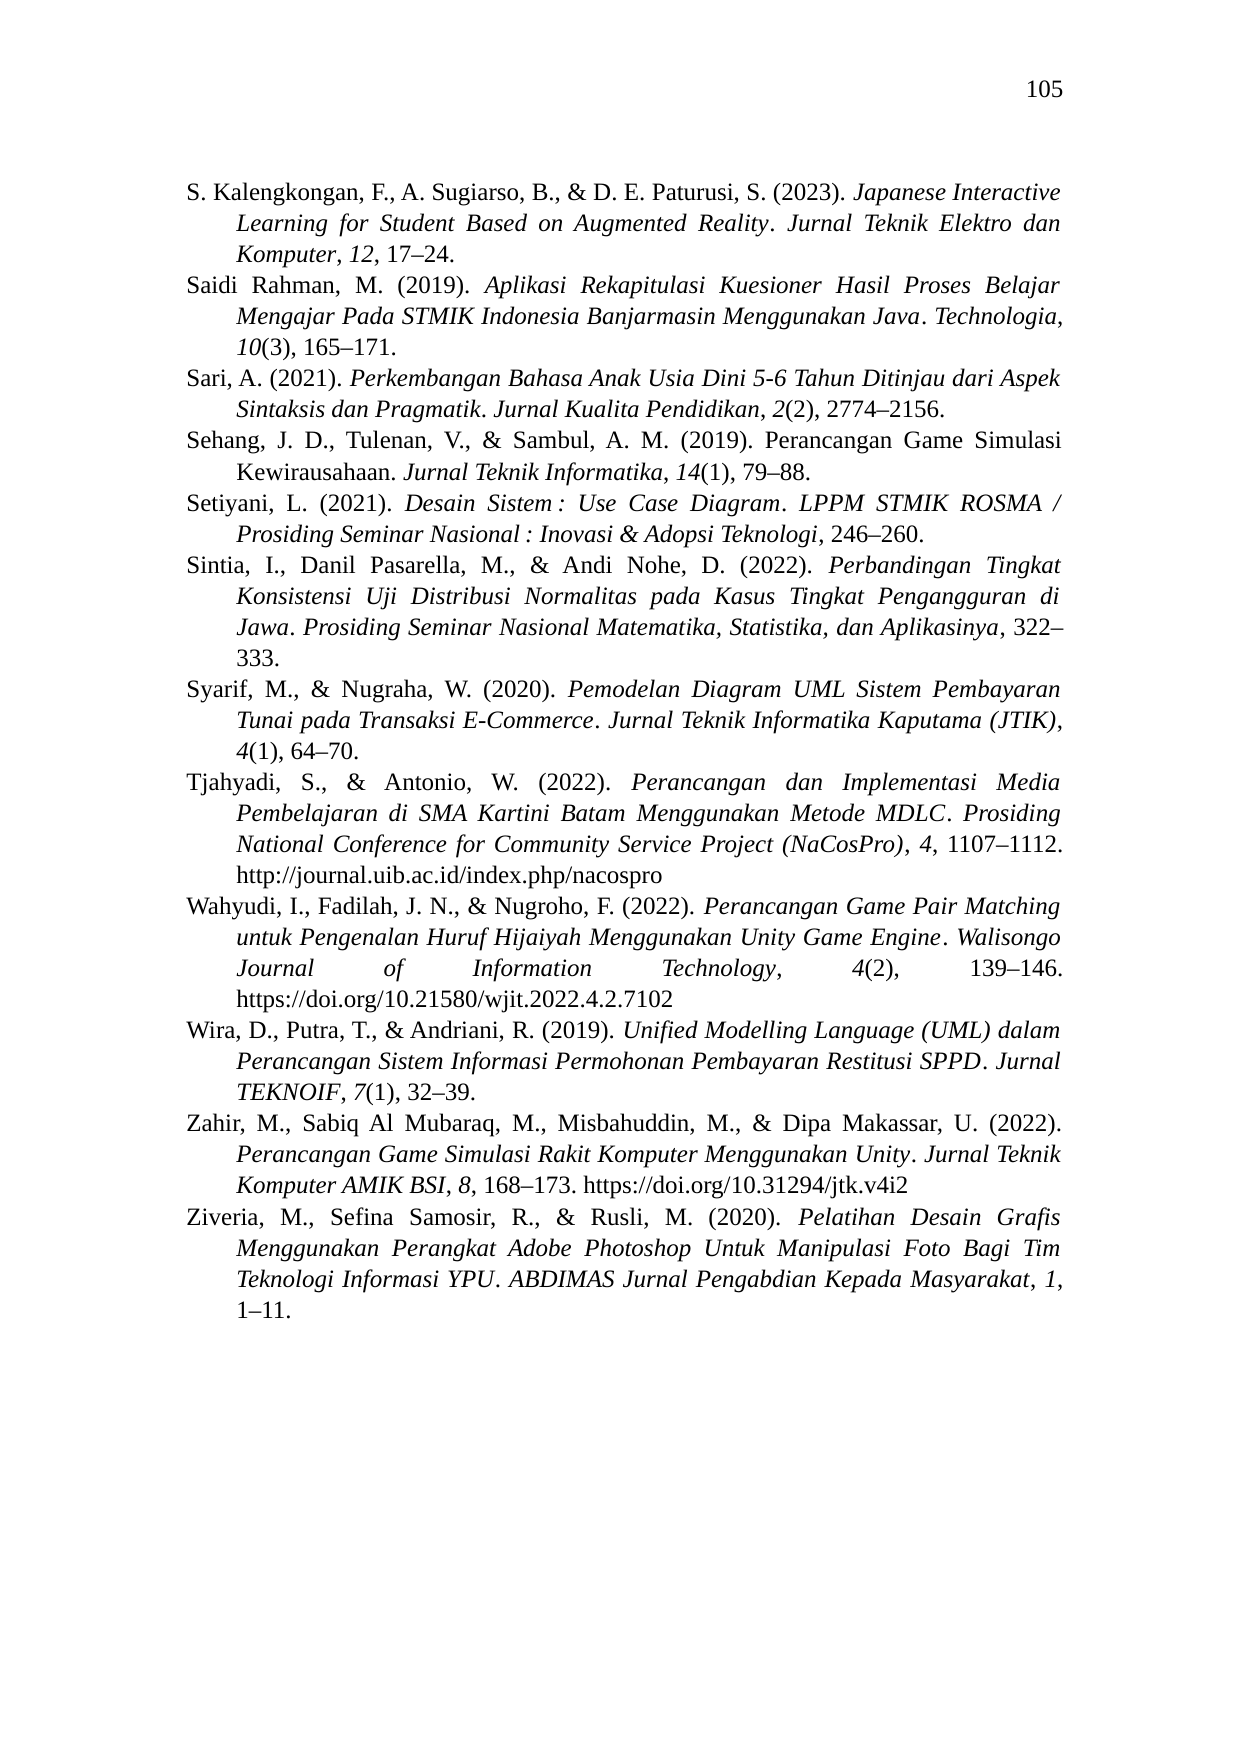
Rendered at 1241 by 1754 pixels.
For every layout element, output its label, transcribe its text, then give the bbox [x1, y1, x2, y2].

text Tjahyadi, S., & Antonio, W. (2022). Perancangan dan Implementasi Media Pembelajaran di SMA Kartini Batam Menggunakan Metode MDLC. Prosiding National Conference for Community Service Project (NaCosPro), 4, 1107–1112. http://journal.uib.ac.id/index.php/nacospro [186, 767, 1063, 889]
text Setiyani, L. (2021). Desain Sistem : Use Case Diagram. LPPM STMIK ROSMA / Prosiding Seminar Nasional : Inovasi & Adopsi Teknologi, 246–260. [186, 488, 1063, 547]
text Syarif, M., & Nugraha, W. (2020). Pemodelan Diagram UML Sistem Pembayaran Tunai pada Transaksi E-Commerce. Jurnal Teknik Informatika Kaputama (JTIK), 4(1), 64–70. [186, 674, 1063, 765]
text Wira, D., Putra, T., & Andriani, R. (2019). Unified Modelling Language (UML) dalam Perancangan Sistem Informasi Permohonan Pembayaran Restitusi SPPD. Jurnal TEKNOIF, 7(1), 32–39. [186, 1015, 1063, 1106]
text Zahir, M., Sabiq Al Mubaraq, M., Misbahuddin, M., & Dipa Makassar, U. (2022). Perancangan Game Simulasi Rakit Komputer Menggunakan Unity. Jurnal Teknik Komputer AMIK BSI, 8, 168–173. https://doi.org/10.31294/jtk.v4i2 [186, 1108, 1063, 1199]
text Sari, A. (2021). Perkembangan Bahasa Anak Usia Dini 5-6 Tahun Ditinjau dari Aspek Sintaksis dan Pragmatik. Jurnal Kualita Pendidikan, 2(2), 2774–2156. [186, 363, 1063, 423]
text Saidi Rahman, M. (2019). Aplikasi Rekapitulasi Kuesioner Hasil Proses Belajar Mengajar Pada STMIK Indonesia Banjarmasin Menggunakan Java. Technologia, 10(3), 165–171. [186, 270, 1063, 361]
text Sintia, I., Danil Pasarella, M., & Andi Nohe, D. (2022). Perbandingan Tingkat Konsistensi Uji Distribusi Normalitas pada Kasus Tingkat Pengangguran di Jawa. Prosiding Seminar Nasional Matematika, Statistika, dan Aplikasinya, 322–333. [186, 550, 1063, 672]
text Ziveria, M., Sefina Samosir, R., & Rusli, M. (2020). Pelatihan Desain Grafis Menggunakan Perangkat Adobe Photoshop Untuk Manipulasi Foto Bagi Tim Teknologi Informasi YPU. ABDIMAS Jurnal Pengabdian Kepada Masyarakat, 1, 1–11. [186, 1202, 1063, 1323]
text Wahyudi, I., Fadilah, J. N., & Nugroho, F. (2022). Perancangan Game Pair Matching untuk Pengenalan Huruf Hijaiyah Menggunakan Unity Game Engine. Walisongo Journal of Information Technology, 4(2), 139–146. https://doi.org/10.21580/wjit.2022.4.2.7102 [186, 891, 1063, 1013]
text S. Kalengkongan, F., A. Sugiarso, B., & D. E. Paturusi, S. (2023). Japanese Interactive Learning for Student Based on Augmented Reality. Jurnal Teknik Elektro dan Komputer, 12, 17–24. [186, 177, 1063, 268]
text Sehang, J. D., Tulenan, V., & Sambul, A. M. (2019). Perancangan Game Simulasi Kewirausahaan. Jurnal Teknik Informatika, 14(1), 79–88. [186, 426, 1063, 485]
